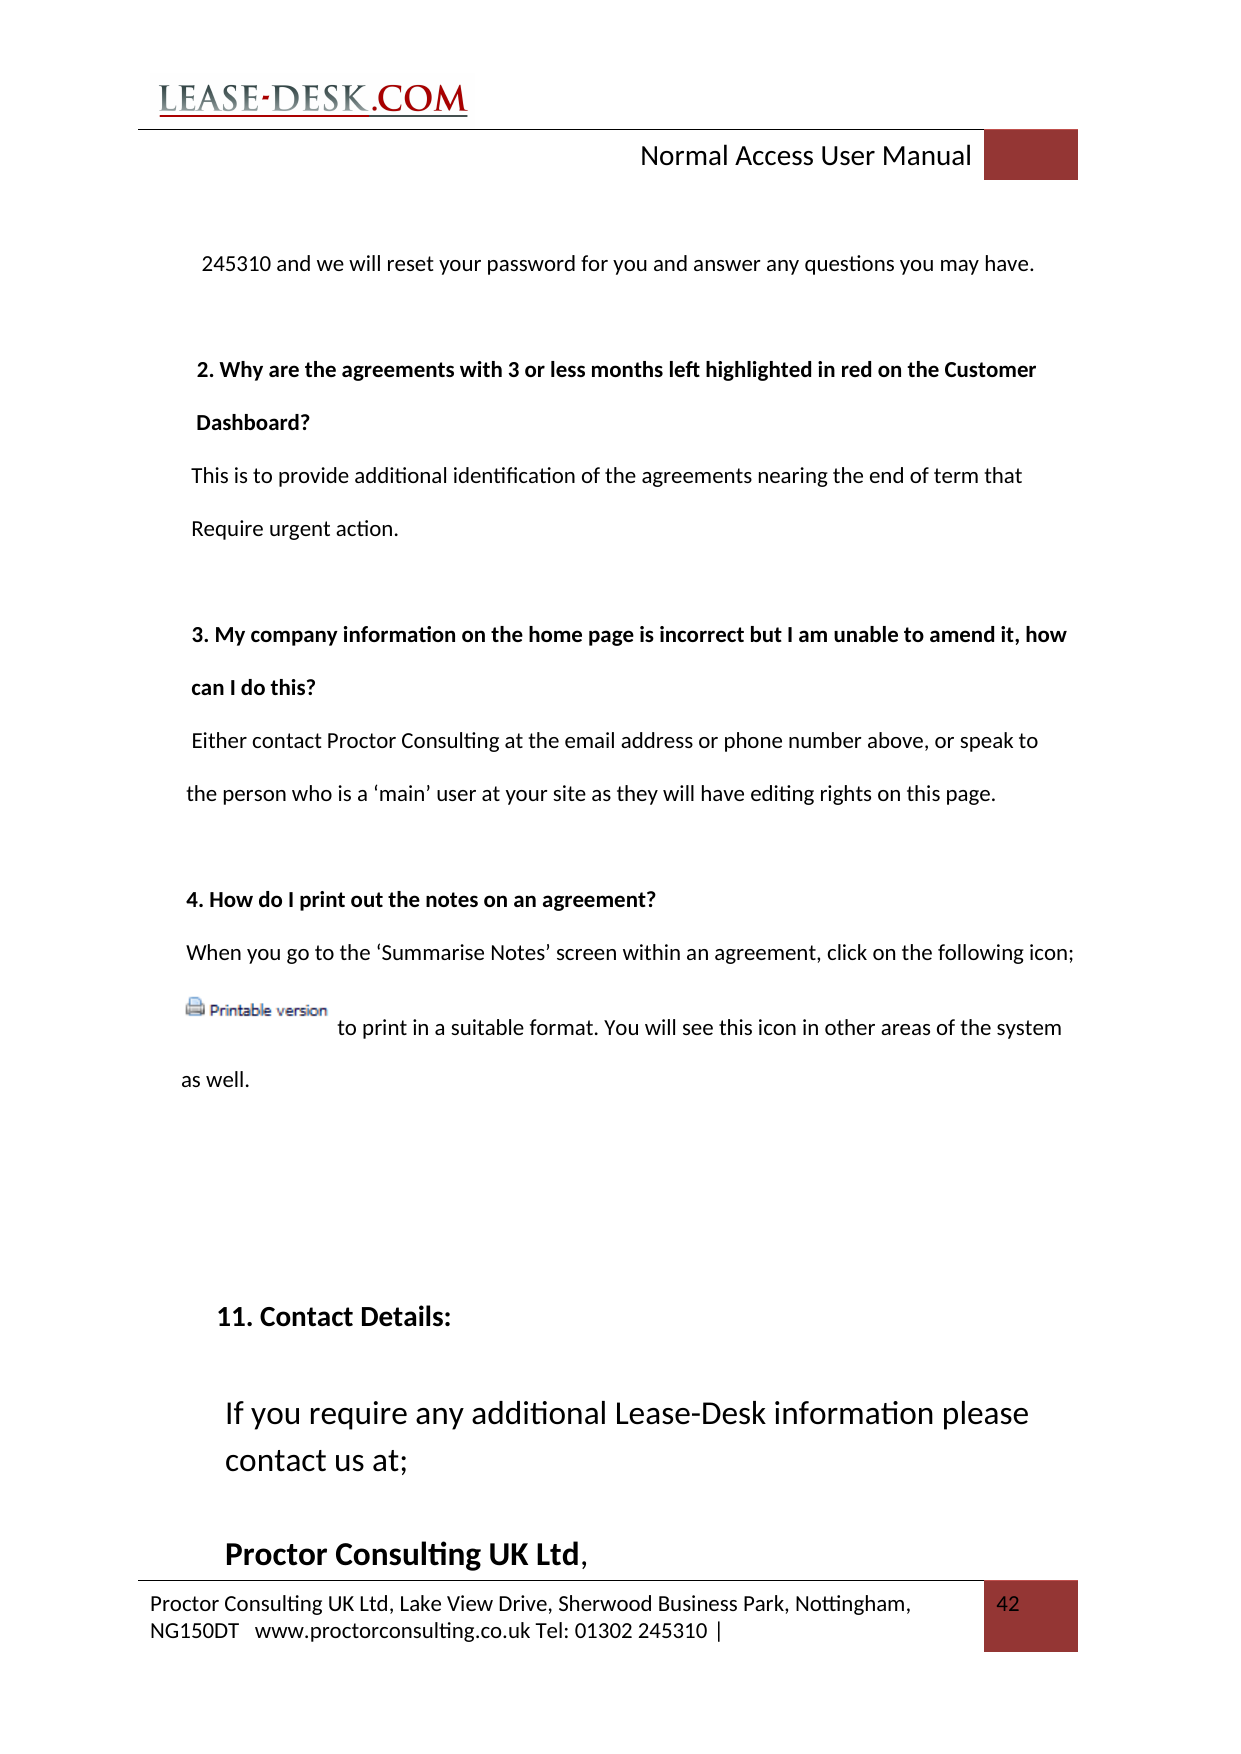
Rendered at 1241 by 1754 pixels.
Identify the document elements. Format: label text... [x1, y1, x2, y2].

list Proctor Consulting UK Ltd, [225, 1532, 1090, 1573]
text 4. How do I print out the notes on an agreement? [150, 885, 1090, 913]
text 2. Why are the agreements with 3 or less months left highlighted in red on the Customer [150, 355, 1090, 383]
subtitle 11. Contact Details: [150, 1298, 1090, 1334]
text to print in a suitable format. You will see this icon in other areas of the system [150, 991, 1090, 1041]
text When you go to the ‘Summarise Notes’ screen within an agreement, click on the following icon; [150, 938, 1090, 966]
text 3. My company information on the home page is incorrect but I am unable to amend it, how [150, 620, 1090, 648]
text This is to provide additional identification of the agreements nearing the end of term that [150, 461, 1090, 489]
text Either contact Proctor Consulting at the email address or phone number above, or speak to [150, 726, 1090, 754]
text Dashboard? [150, 408, 1090, 436]
text as well. [150, 1066, 1090, 1094]
list If you require any additional Lease-Desk information please contact us at; [225, 1392, 1090, 1480]
text 245310 and we will reset your password for you and answer any questions you may have. [150, 249, 1090, 277]
text Require urgent action. [150, 514, 1090, 542]
picture [175, 991, 333, 1035]
text can I do this? [150, 673, 1090, 701]
text the person who is a ‘main’ user at your site as they will have editing rights on this page. [150, 779, 1090, 807]
picture [150, 73, 476, 129]
